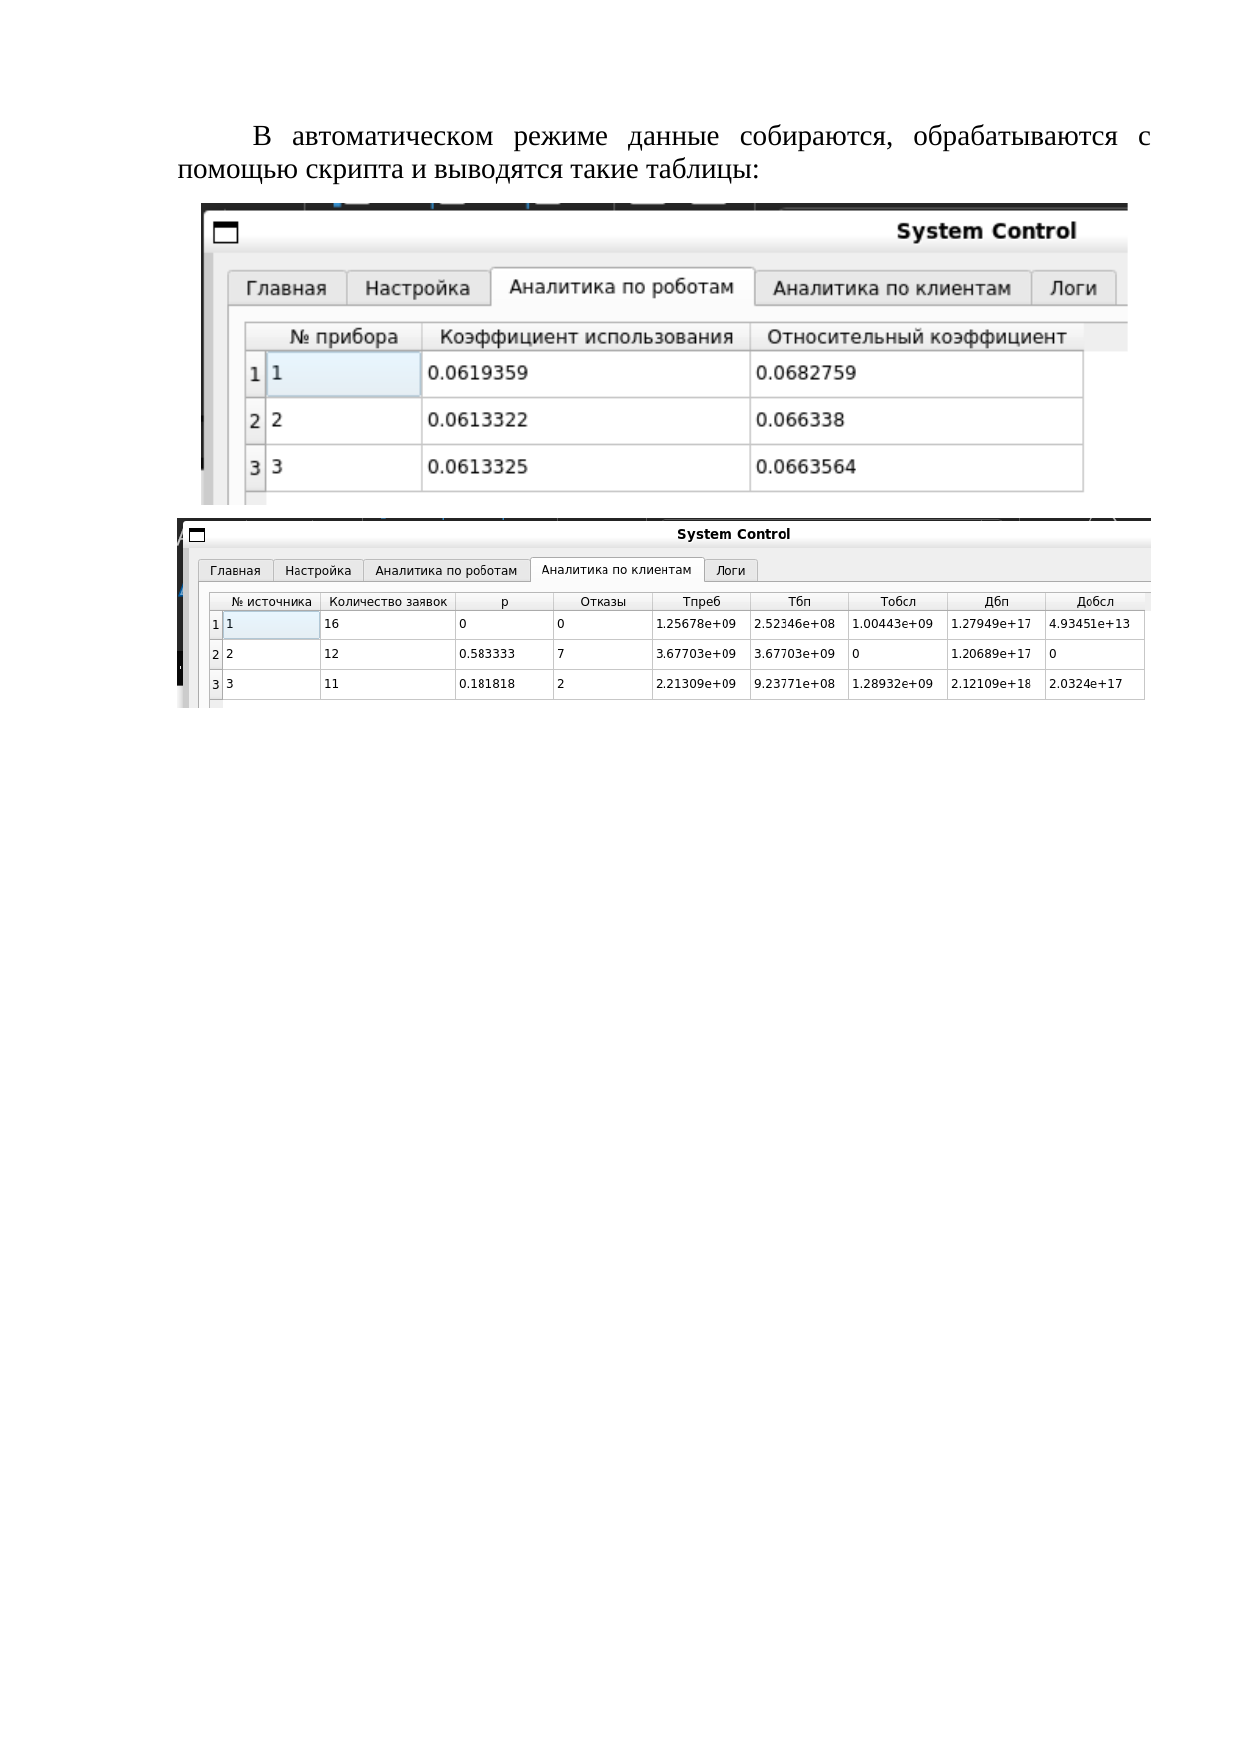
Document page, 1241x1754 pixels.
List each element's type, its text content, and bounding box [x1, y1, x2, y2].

text В автоматическом режиме данные собираются, обрабатываются с помощью скрипта и выводятся такие таблицы: [177, 118, 1152, 185]
picture [177, 518, 1151, 708]
picture [201, 203, 1128, 505]
